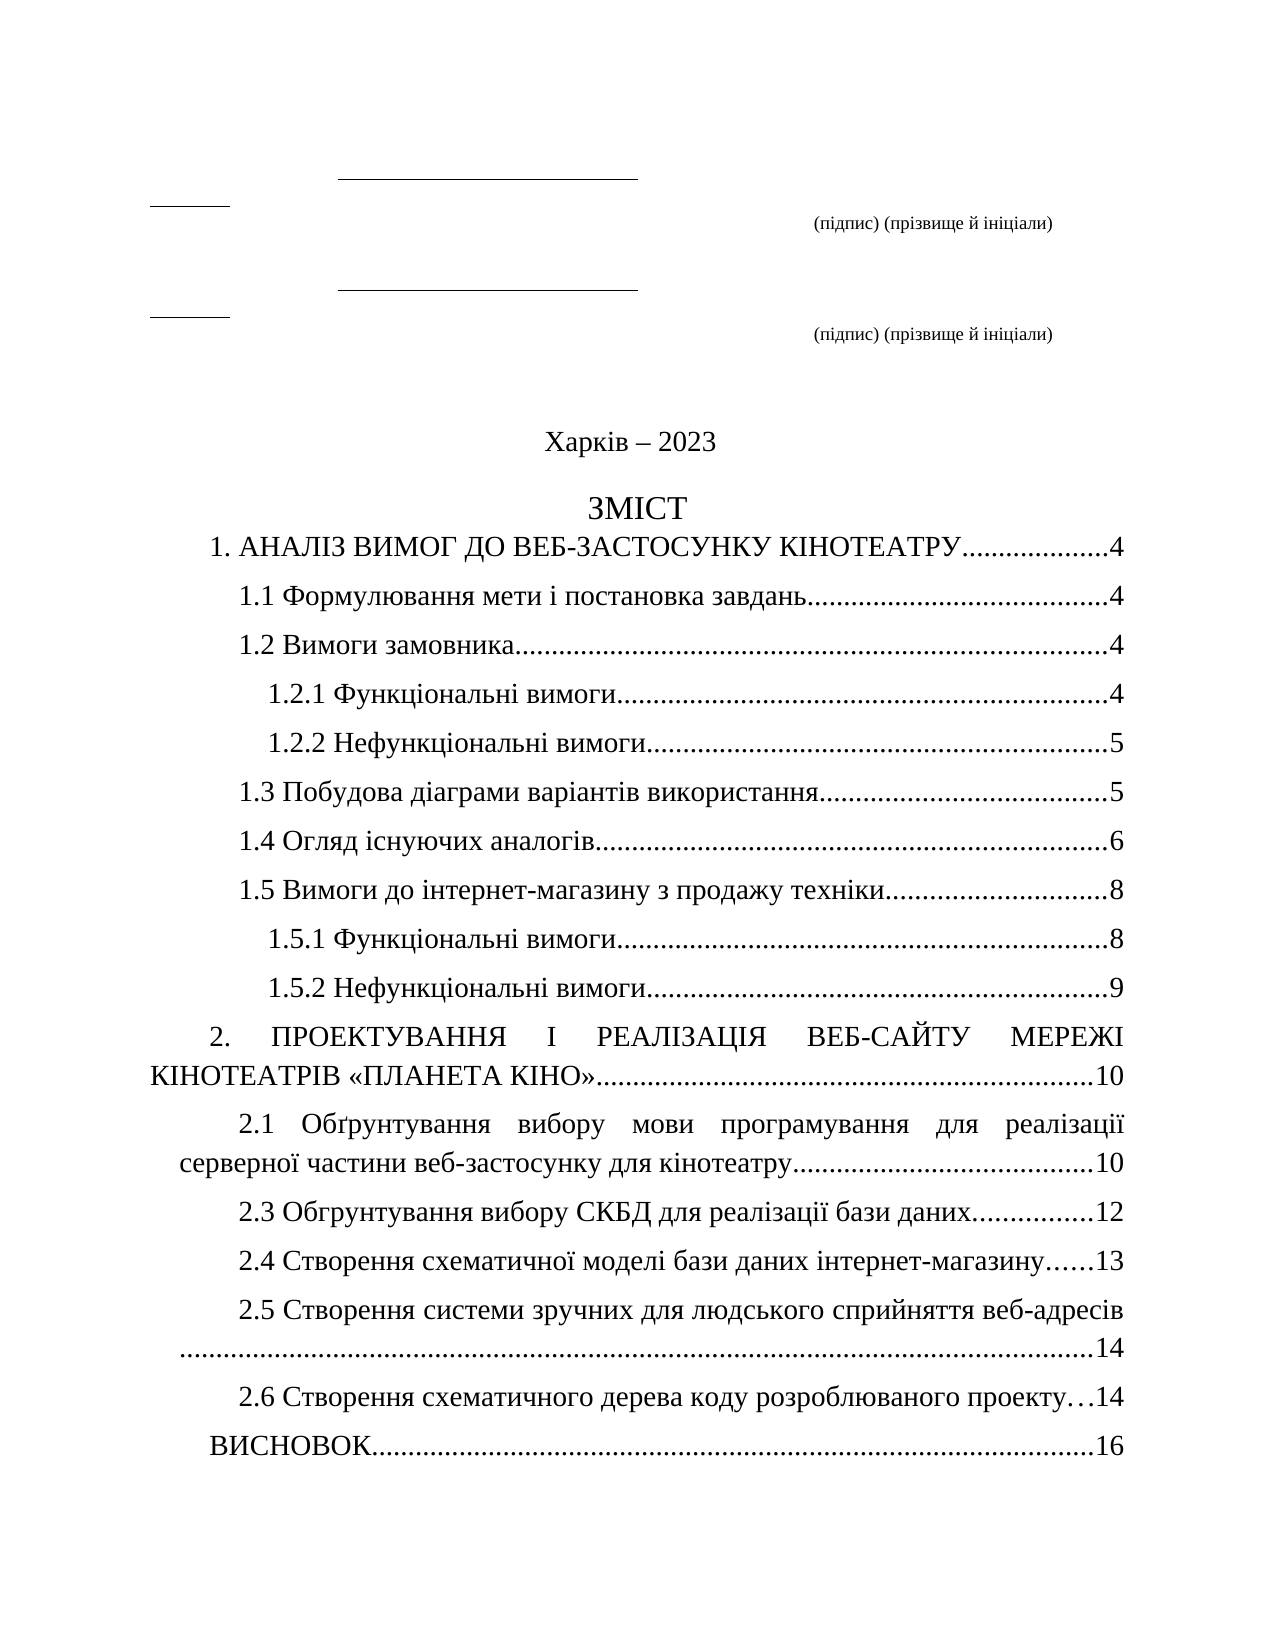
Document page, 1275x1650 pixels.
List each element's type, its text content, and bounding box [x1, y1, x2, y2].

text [356, 212, 1125, 233]
text Харків – 2023 [135, 424, 1125, 458]
text (підпис) (прізвище й ініціали) [356, 323, 1125, 344]
